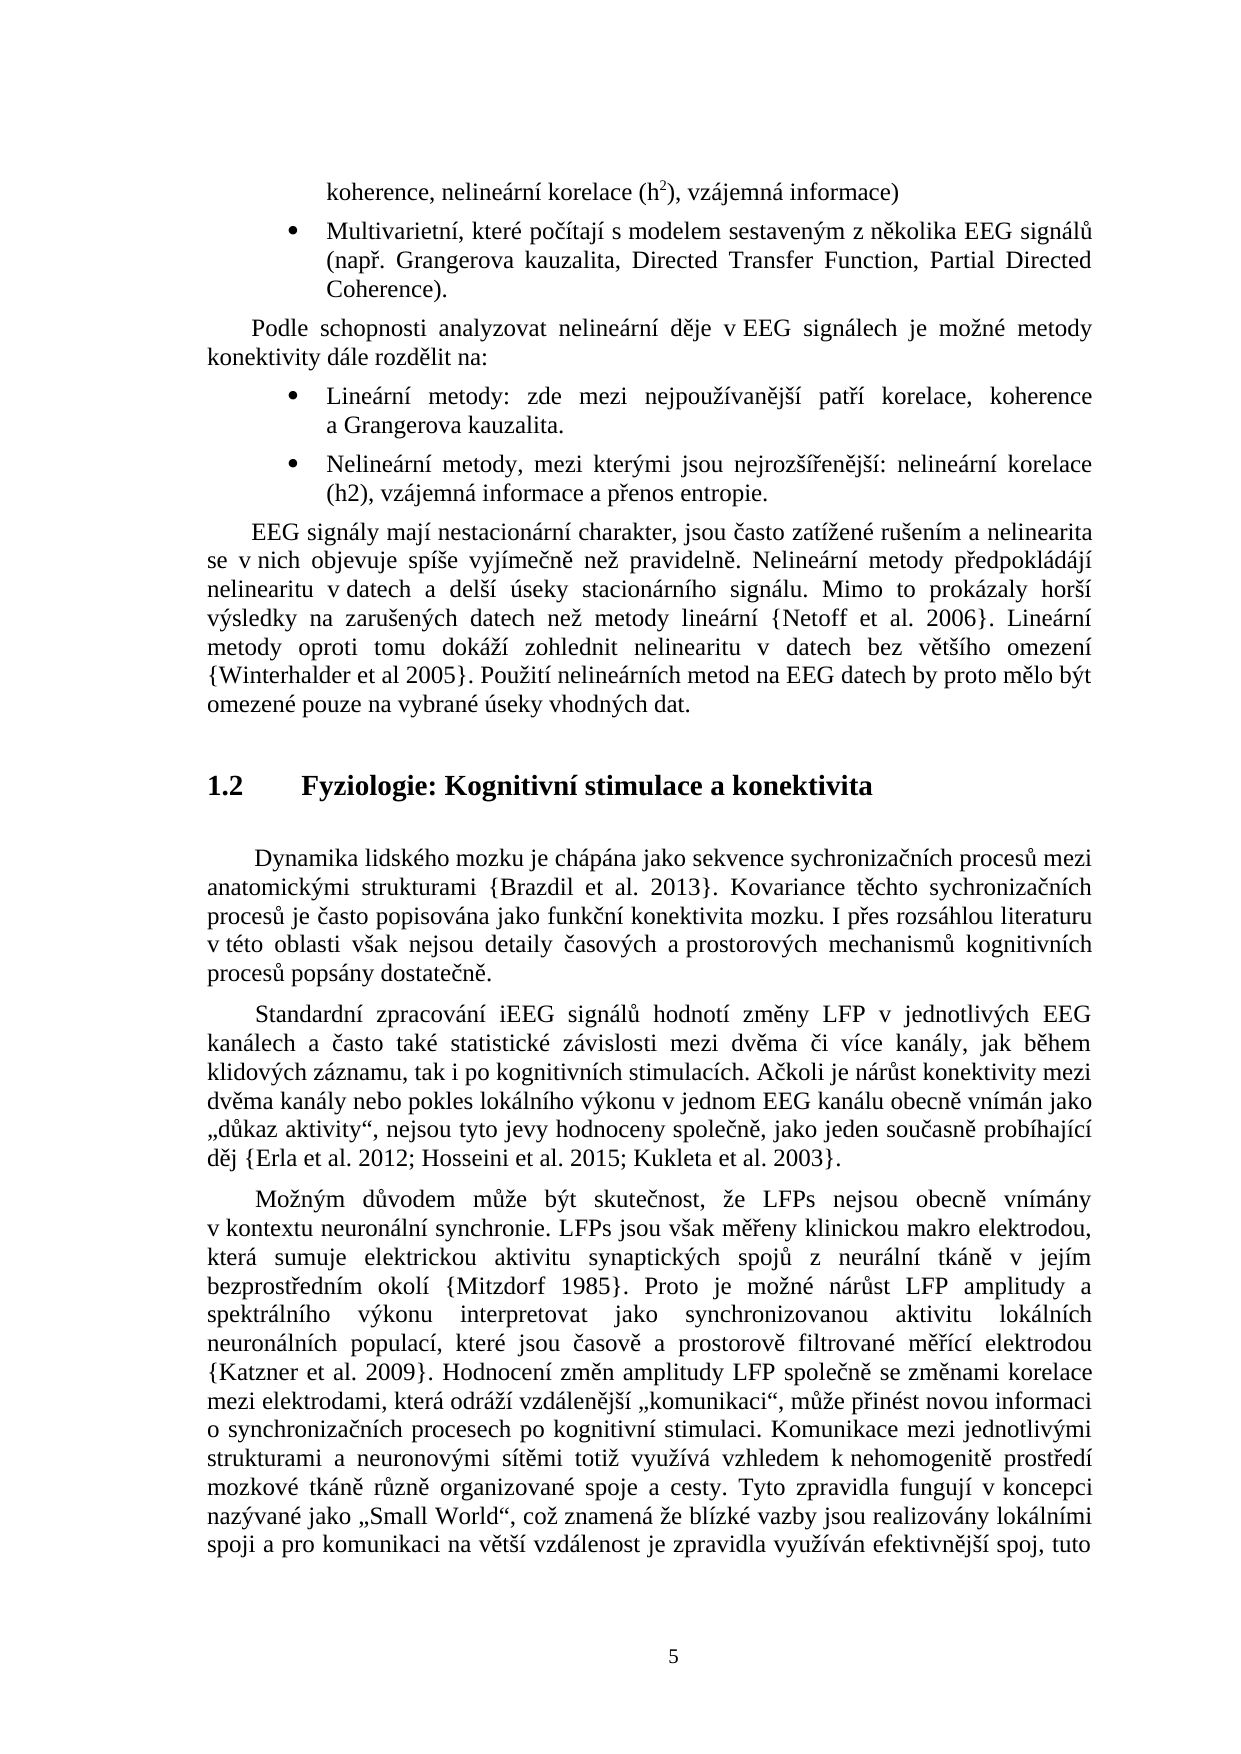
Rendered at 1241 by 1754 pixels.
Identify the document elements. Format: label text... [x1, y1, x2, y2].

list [289, 177, 1092, 206]
subtitle Fyziologie: Kognitivní stimulace a konektivita [207, 768, 1092, 802]
text Standardní zpracování iEEG signálů hodnotí změny LFP v jednotlivých EEG kanálech a často také statistické závislosti mezi dvěma či více kanály, jak během klidových záznamu, tak i po kognitivních stimulacích. Ačkoli je nárůst konektivity mezi dvěma kanály nebo pokles lokálního výkonu v jednom EEG kanálu obecně vnímán jako „důkaz aktivity“, nejsou tyto jevy hodnoceny společně, jako jeden současně probíhající děj {Erla et al. 2012; Hosseini et al. 2015; Kukleta et al. 2003}. [207, 999, 1092, 1172]
list Nelineární metody, mezi kterými jsou nejrozšířenější: nelineární korelace (h2), vzájemná informace a přenos entropie. [289, 449, 1092, 506]
list Lineární metody: zde mezi nejpoužívanější patří korelace, koherence a Grangerova kauzalita. [289, 381, 1092, 438]
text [207, 1184, 1092, 1558]
list Multivarietní, které počítají s modelem sestaveným z několika EEG signálů (např. Grangerova kauzalita, Directed Transfer Function, Partial Directed Coherence). [289, 216, 1092, 303]
text EEG signály mají nestacionární charakter, jsou často zatížené rušením a nelinearita se v nich objevuje spíše vyjímečně než pravidelně. Nelineární metody předpokládájí nelinearitu v datech a delší úseky stacionárního signálu. Mimo to prokázaly horší výsledky na zarušených datech než metody lineární {Netoff et al. 2006}. Lineární metody oproti tomu dokáží zohlednit nelinearitu v datech bez většího omezení {Winterhalder et al 2005}. Použití nelineárních metod na EEG datech by proto mělo být omezené pouze na vybrané úseky vhodných dat. [207, 517, 1092, 718]
text Podle schopnosti analyzovat nelineární děje v EEG signálech je možné metody konektivity dále rozdělit na: [207, 313, 1092, 371]
text Dynamika lidského mozku je chápána jako sekvence sychronizačních procesů mezi anatomickými strukturami {Brazdil et al. 2013}. Kovariance těchto sychronizačních procesů je často popisována jako funkční konektivita mozku. I přes rozsáhlou literaturu v této oblasti však nejsou detaily časových a prostorových mechanismů kognitivních procesů popsány dostatečně. [207, 843, 1092, 987]
